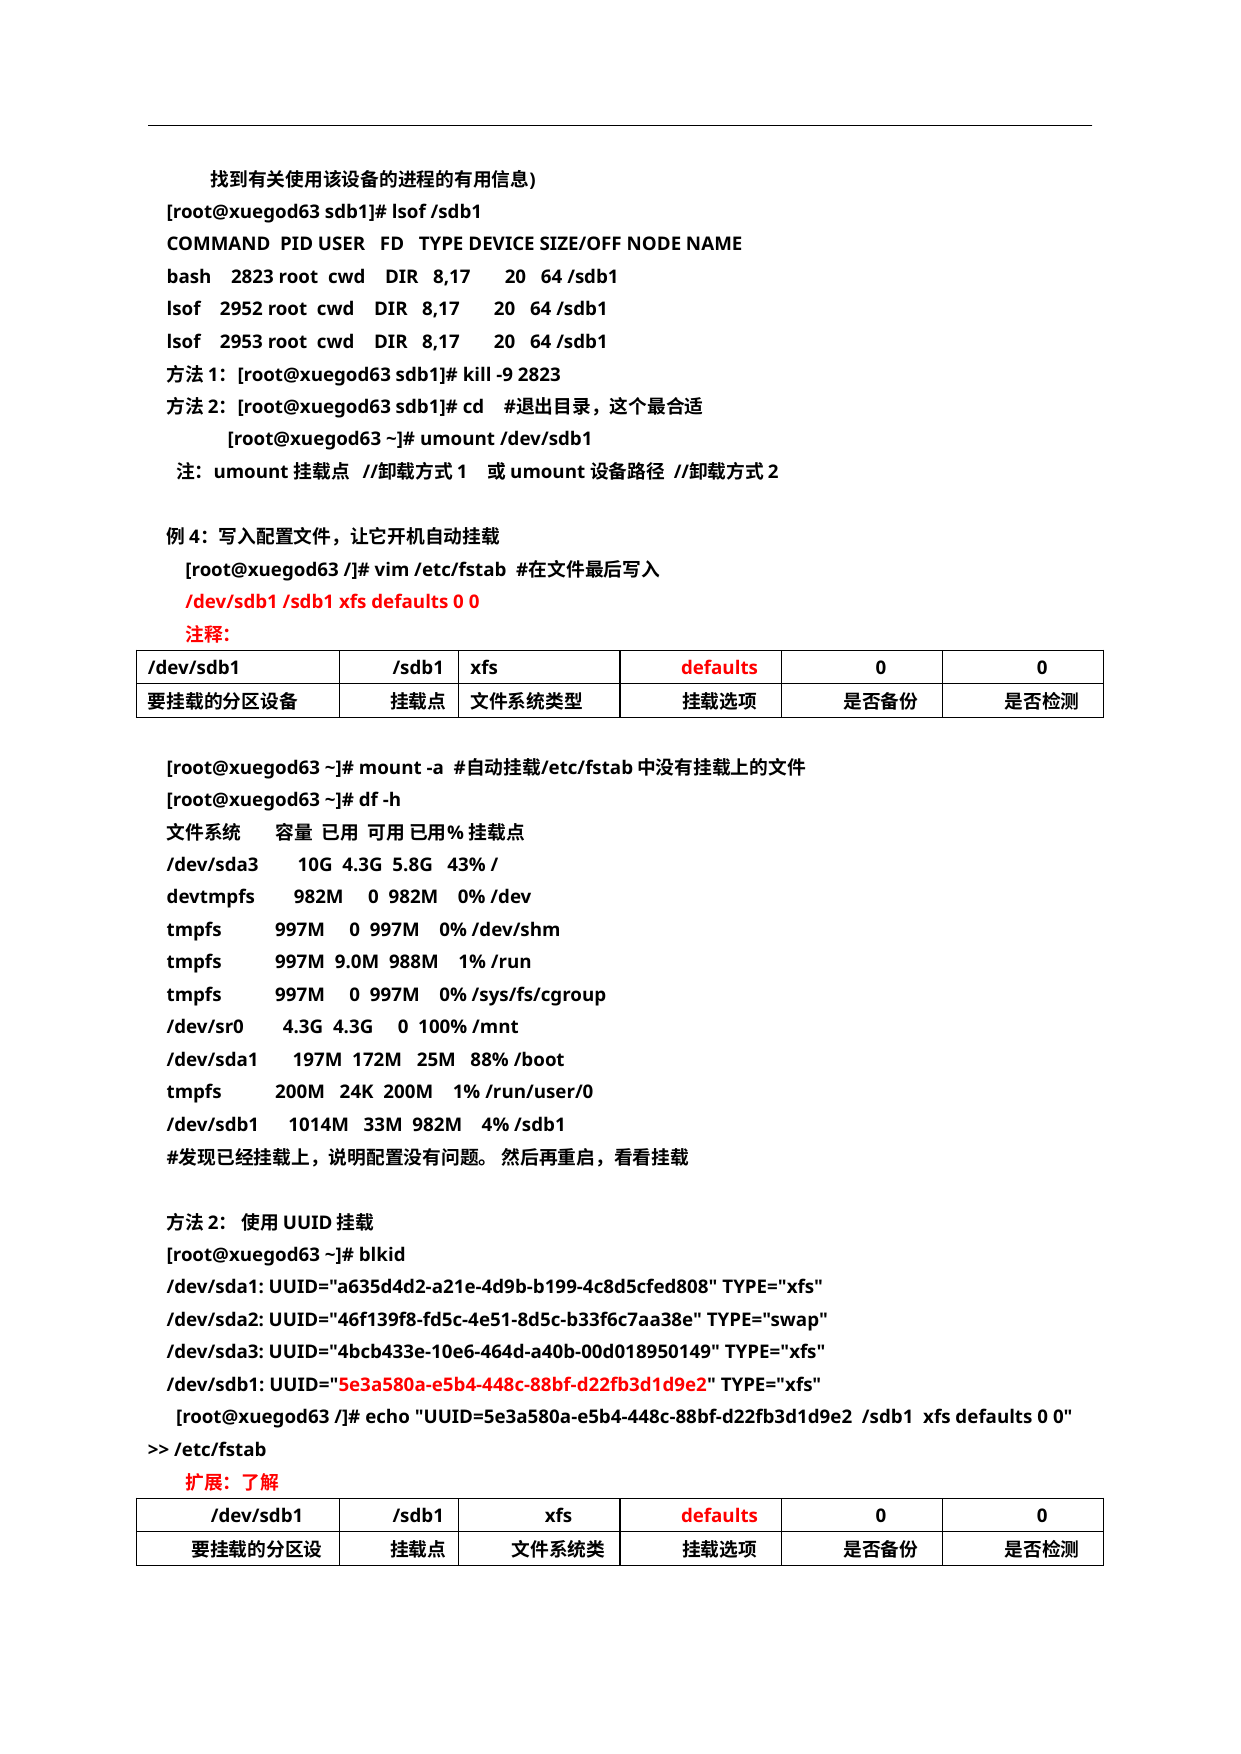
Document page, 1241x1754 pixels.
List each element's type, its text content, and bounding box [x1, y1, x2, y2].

table_header /dev/sdb1 [137, 1499, 339, 1531]
text tmpfs 997M 9.0M 988M 1% /run [148, 945, 1092, 978]
table_header defaults [621, 1499, 781, 1531]
text 例4：写入配置文件，让它开机自动挂载 [148, 519, 1092, 552]
text [root@xuegod63 /]# echo "UUID=5e3a580a-e5b4-448c-88bf-d22fb3d1d9e2 /sdb1 xfs defaults 0 0" >> /etc/fstab [148, 1400, 1092, 1465]
text /dev/sdb1: UUID="5e3a580a-e5b4-448c-88bf-d22fb3d1d9e2" TYPE="xfs" [148, 1368, 1092, 1400]
text COMMAND PID USER FD TYPE DEVICE SIZE/OFF NODE NAME [148, 227, 1092, 259]
text [root@xuegod63 ~]# mount -a #自动挂载/etc/fstab中没有挂载上的文件 [148, 750, 1092, 783]
table_header defaults [621, 651, 781, 683]
table_cell 挂载选项 [621, 684, 781, 717]
text [root@xuegod63 ~]# umount /dev/sdb1 [148, 422, 1092, 454]
text [root@xuegod63 /]# vim /etc/fstab #在文件最后写入 [148, 552, 1092, 584]
table_header /sdb1 [340, 1499, 458, 1531]
text /dev/sr0 4.3G 4.3G 0 100% /mnt [148, 1010, 1092, 1043]
text lsof 2953 root cwd DIR 8,17 20 64 /sdb1 [148, 324, 1092, 357]
table_cell 要挂载的分区设备 [137, 1532, 339, 1565]
table_cell 挂载点 [340, 684, 458, 717]
text /dev/sdb1 /sdb1 xfs defaults 0 0 [148, 584, 1092, 617]
table_cell 挂载选项 [621, 1532, 781, 1565]
table_header /dev/sdb1 [137, 651, 339, 683]
text tmpfs 200M 24K 200M 1% /run/user/0 [148, 1075, 1092, 1108]
table_header /sdb1 [340, 651, 458, 683]
text [root@xuegod63 ~]# df -h [148, 783, 1092, 815]
text 找到有关使用该设备的进程的有用信息) [148, 162, 1092, 194]
text 注：umount 挂载点 //卸载方式1 或 umount 设备路径 //卸载方式2 [148, 454, 1092, 487]
table_header 0 [943, 1499, 1103, 1531]
text [root@xuegod63 sdb1]# lsof /sdb1 [148, 194, 1092, 227]
table_cell 挂载点 [340, 1532, 458, 1565]
text #发现已经挂载上，说明配置没有问题。 然后再重启，看看挂载 [148, 1140, 1092, 1173]
table_cell 是否检测 [943, 684, 1103, 717]
text devtmpfs 982M 0 982M 0% /dev [148, 880, 1092, 913]
text 文件系统 容量 已用 可用 已用% 挂载点 [148, 815, 1092, 848]
table_header 0 [782, 1499, 942, 1531]
text /dev/sda3 10G 4.3G 5.8G 43% / [148, 848, 1092, 880]
text 扩展：了解 [148, 1465, 1092, 1498]
text /dev/sda2: UUID="46f139f8-fd5c-4e51-8d5c-b33f6c7aa38e" TYPE="swap" [148, 1303, 1092, 1335]
text /dev/sdb1 1014M 33M 982M 4% /sdb1 [148, 1108, 1092, 1140]
table_cell 是否检测 [943, 1532, 1103, 1565]
table_cell 要挂载的分区设备 [137, 684, 339, 717]
table_cell 文件系统类型 [459, 1532, 619, 1565]
text 方法1：[root@xuegod63 sdb1]# kill -9 2823 [148, 357, 1092, 389]
text /dev/sda1: UUID="a635d4d2-a21e-4d9b-b199-4c8d5cfed808" TYPE="xfs" [148, 1270, 1092, 1303]
text /dev/sda1 197M 172M 25M 88% /boot [148, 1043, 1092, 1075]
table_cell 文件系统类型 [459, 684, 619, 717]
table_header xfs [459, 1499, 619, 1531]
text bash 2823 root cwd DIR 8,17 20 64 /sdb1 [148, 259, 1092, 292]
text /dev/sda3: UUID="4bcb433e-10e6-464d-a40b-00d018950149" TYPE="xfs" [148, 1335, 1092, 1368]
table_cell 是否备份 [782, 1532, 942, 1565]
text tmpfs 997M 0 997M 0% /sys/fs/cgroup [148, 978, 1092, 1010]
table_header 0 [943, 651, 1103, 683]
text lsof 2952 root cwd DIR 8,17 20 64 /sdb1 [148, 292, 1092, 324]
table_cell 是否备份 [782, 684, 942, 717]
text [root@xuegod63 ~]# blkid [148, 1238, 1092, 1270]
table_header xfs [459, 651, 619, 683]
text 方法2： 使用UUID挂载 [148, 1205, 1092, 1238]
text tmpfs 997M 0 997M 0% /dev/shm [148, 913, 1092, 945]
table_header 0 [782, 651, 942, 683]
text 方法2：[root@xuegod63 sdb1]# cd #退出目录，这个最合适 [148, 389, 1092, 422]
text 注释： [148, 617, 1092, 649]
